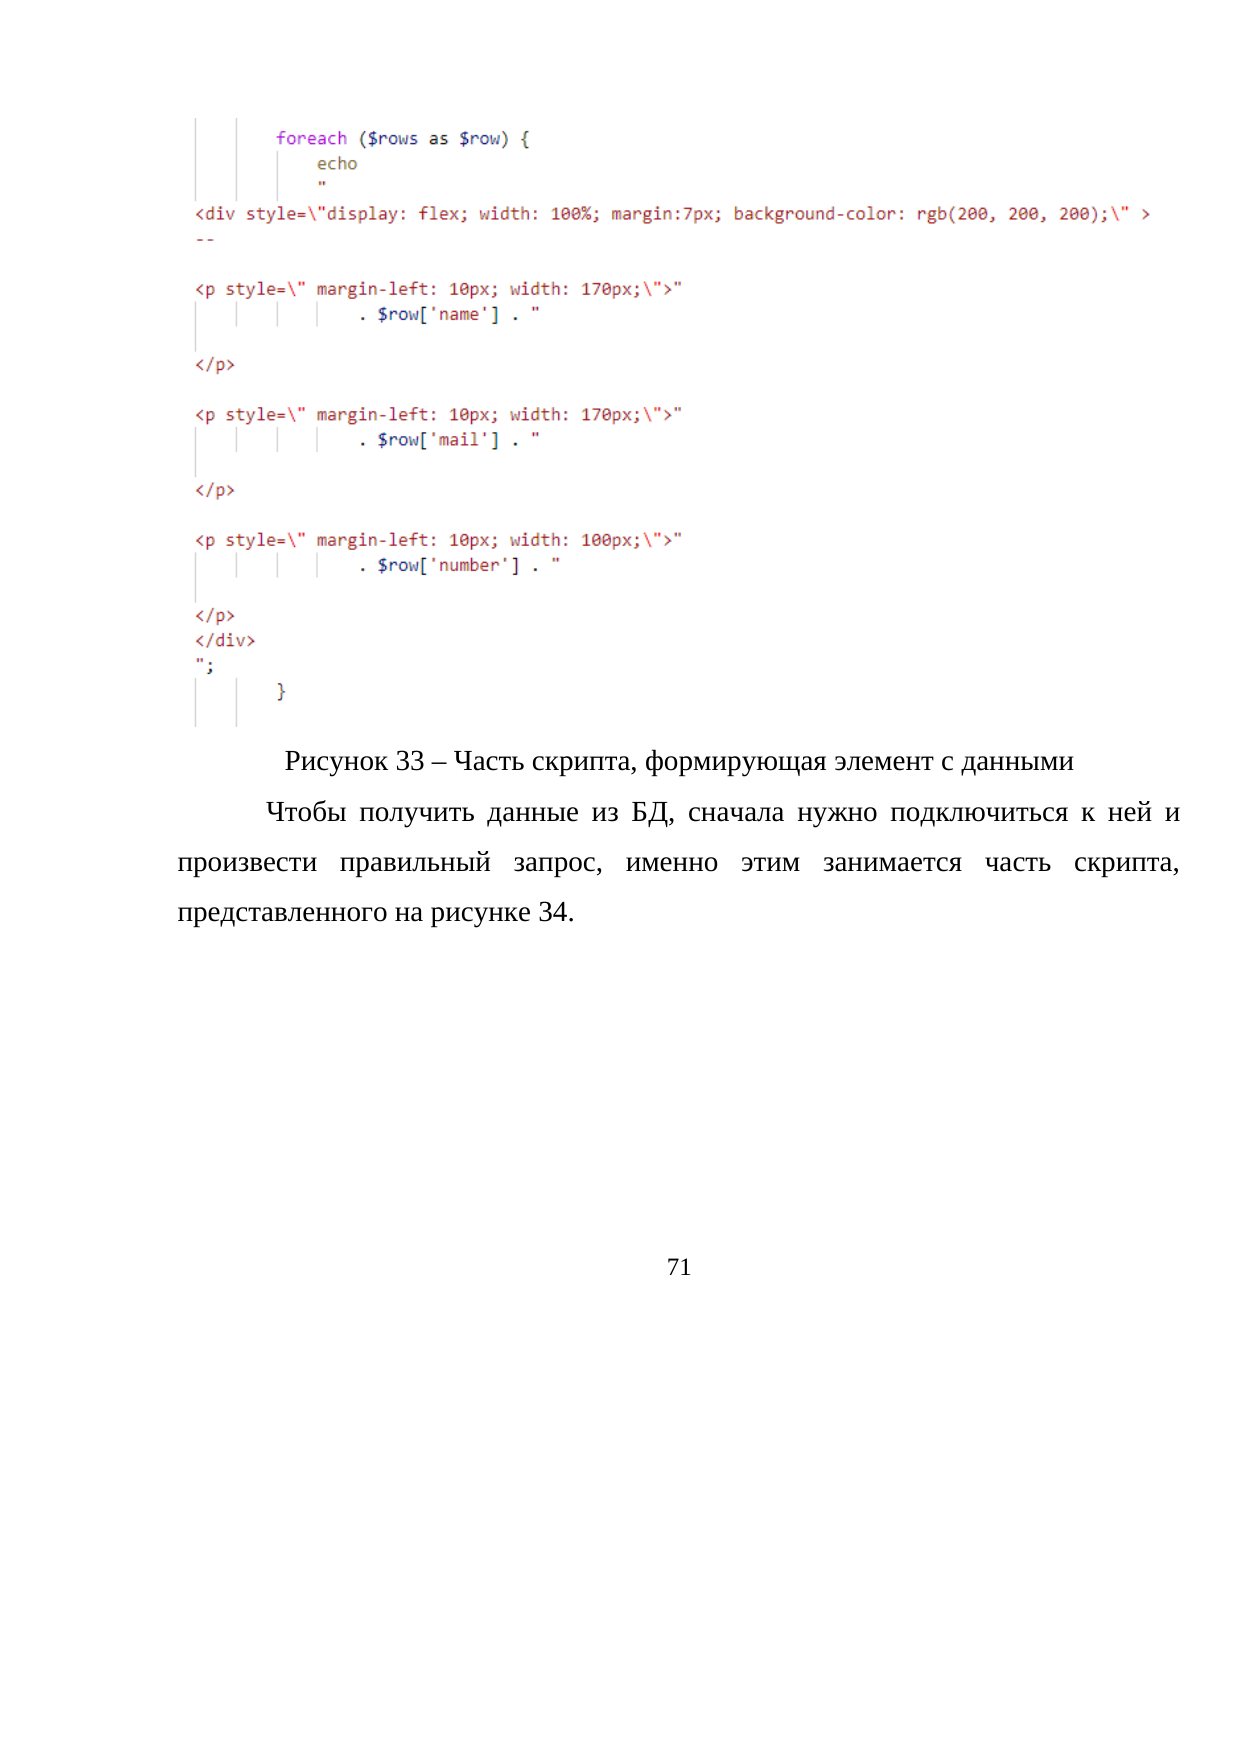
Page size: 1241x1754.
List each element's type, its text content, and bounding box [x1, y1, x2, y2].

text Чтобы получить данные из БД, сначала нужно подключиться к ней и произвести правильный запрос, именно этим занимается часть скрипта, представленного на рисунке 34. [177, 794, 1181, 928]
text Рисунок 33 – Часть скрипта, формирующая элемент с данными [177, 743, 1181, 777]
picture [191, 118, 1167, 727]
